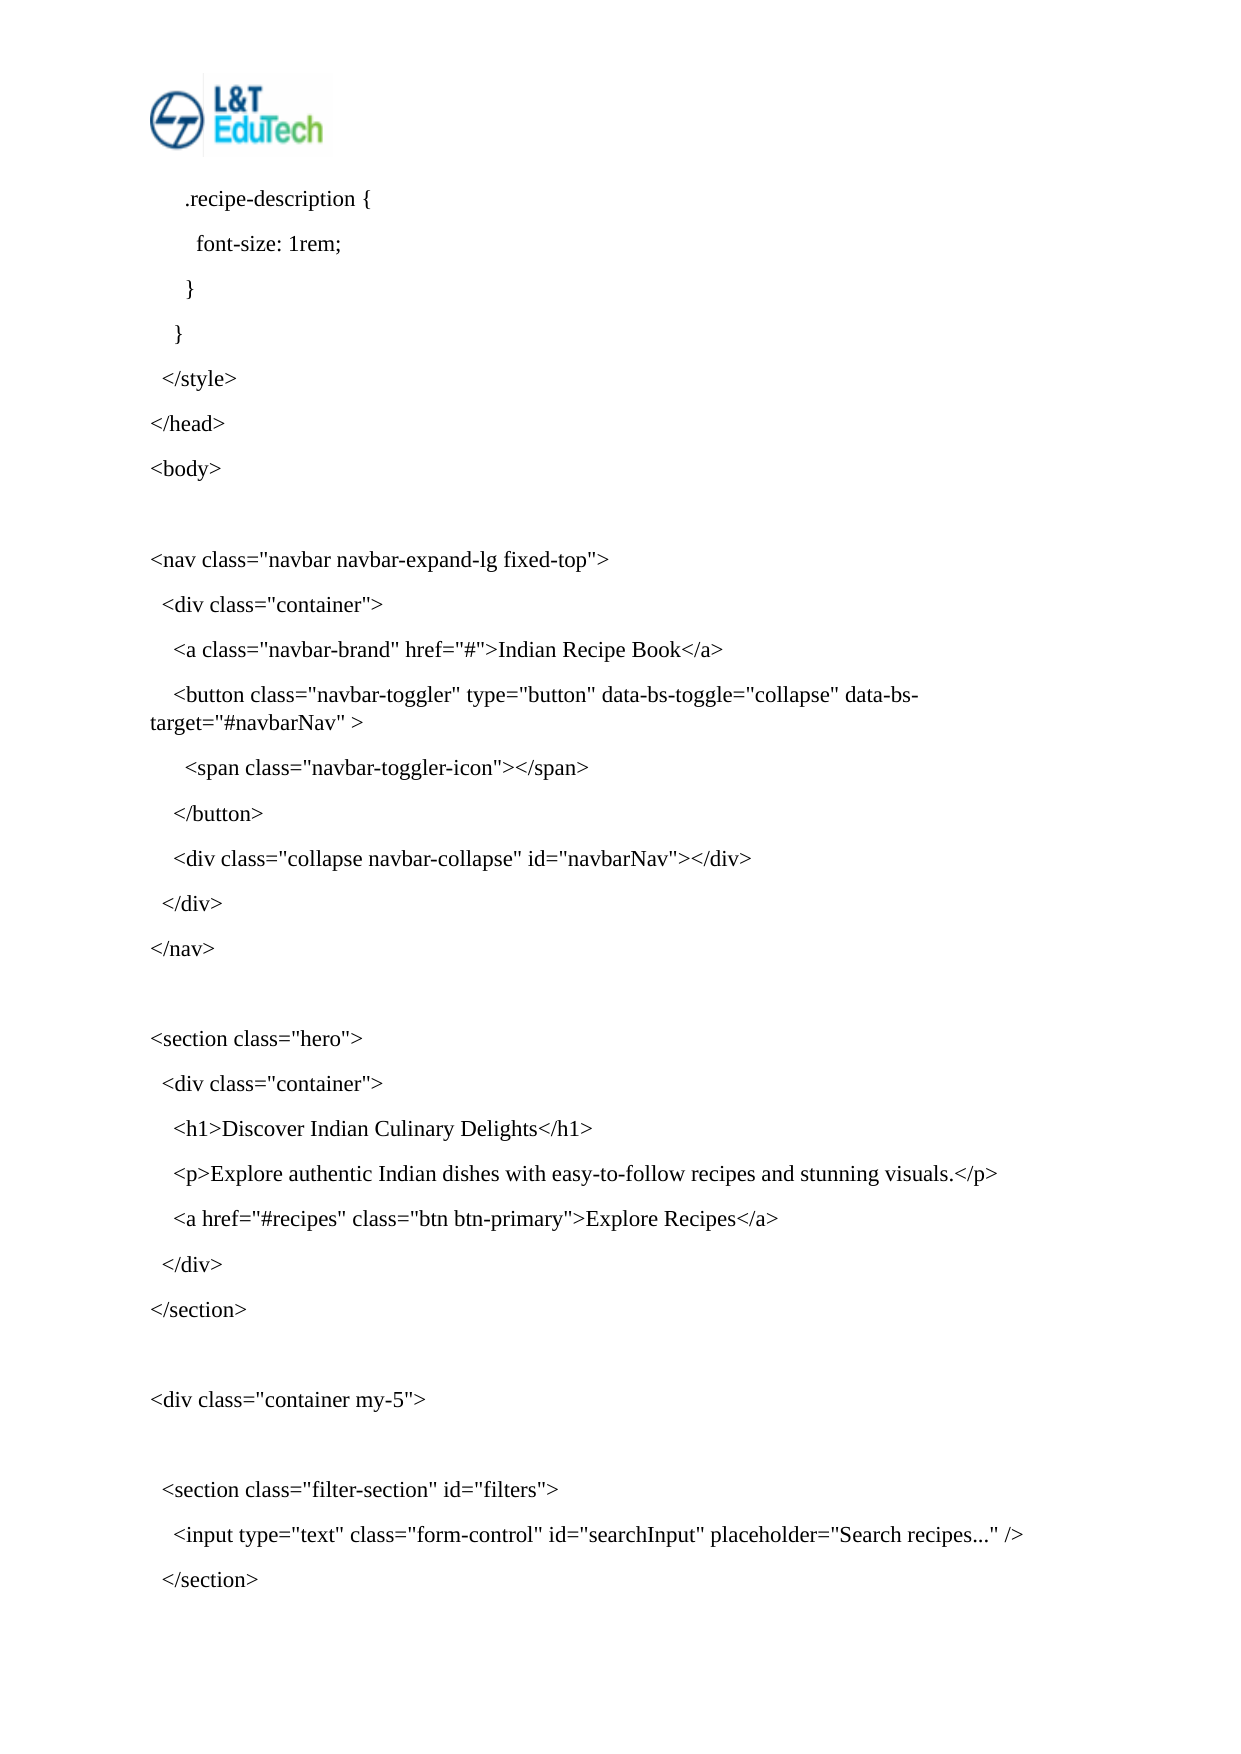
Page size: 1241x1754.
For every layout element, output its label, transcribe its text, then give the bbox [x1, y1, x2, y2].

text } [150, 275, 1090, 301]
picture [150, 73, 334, 157]
text </head> [150, 410, 1090, 437]
text <h1>Discover Indian Culinary Delights</h1> [150, 1115, 1090, 1142]
text </button> [150, 799, 1090, 826]
text } [150, 320, 1090, 346]
text <a href="#recipes" class="btn btn-primary">Explore Recipes</a> [150, 1206, 1090, 1232]
text <button class="navbar-toggler" type="button" data-bs-toggle="collapse" data-bs-target="#navbarNav" > [150, 681, 1090, 736]
text </section> [150, 1566, 1090, 1593]
text <a class="navbar-brand" href="#">Indian Recipe Book</a> [150, 636, 1090, 662]
text .recipe-description { [150, 185, 1090, 211]
text <input type="text" class="form-control" id="searchInput" placeholder="Search recipes..." /> [150, 1521, 1090, 1548]
text font-size: 1rem; [150, 230, 1090, 256]
text </style> [150, 365, 1090, 392]
text <section class="hero"> [150, 1025, 1090, 1051]
text <nav class="navbar navbar-expand-lg fixed-top"> [150, 546, 1090, 572]
text </div> [150, 890, 1090, 916]
text <div class="container"> [150, 591, 1090, 617]
text <div class="container my-5"> [150, 1386, 1090, 1412]
text <section class="filter-section" id="filters"> [150, 1476, 1090, 1502]
text </nav> [150, 935, 1090, 961]
text <span class="navbar-toggler-icon"></span> [150, 754, 1090, 781]
text <body> [150, 455, 1090, 482]
text <div class="collapse navbar-collapse" id="navbarNav"></div> [150, 845, 1090, 871]
text </div> [150, 1251, 1090, 1277]
text <p>Explore authentic Indian dishes with easy-to-follow recipes and stunning visuals.</p> [150, 1160, 1090, 1187]
text <div class="container"> [150, 1070, 1090, 1097]
text </section> [150, 1296, 1090, 1322]
